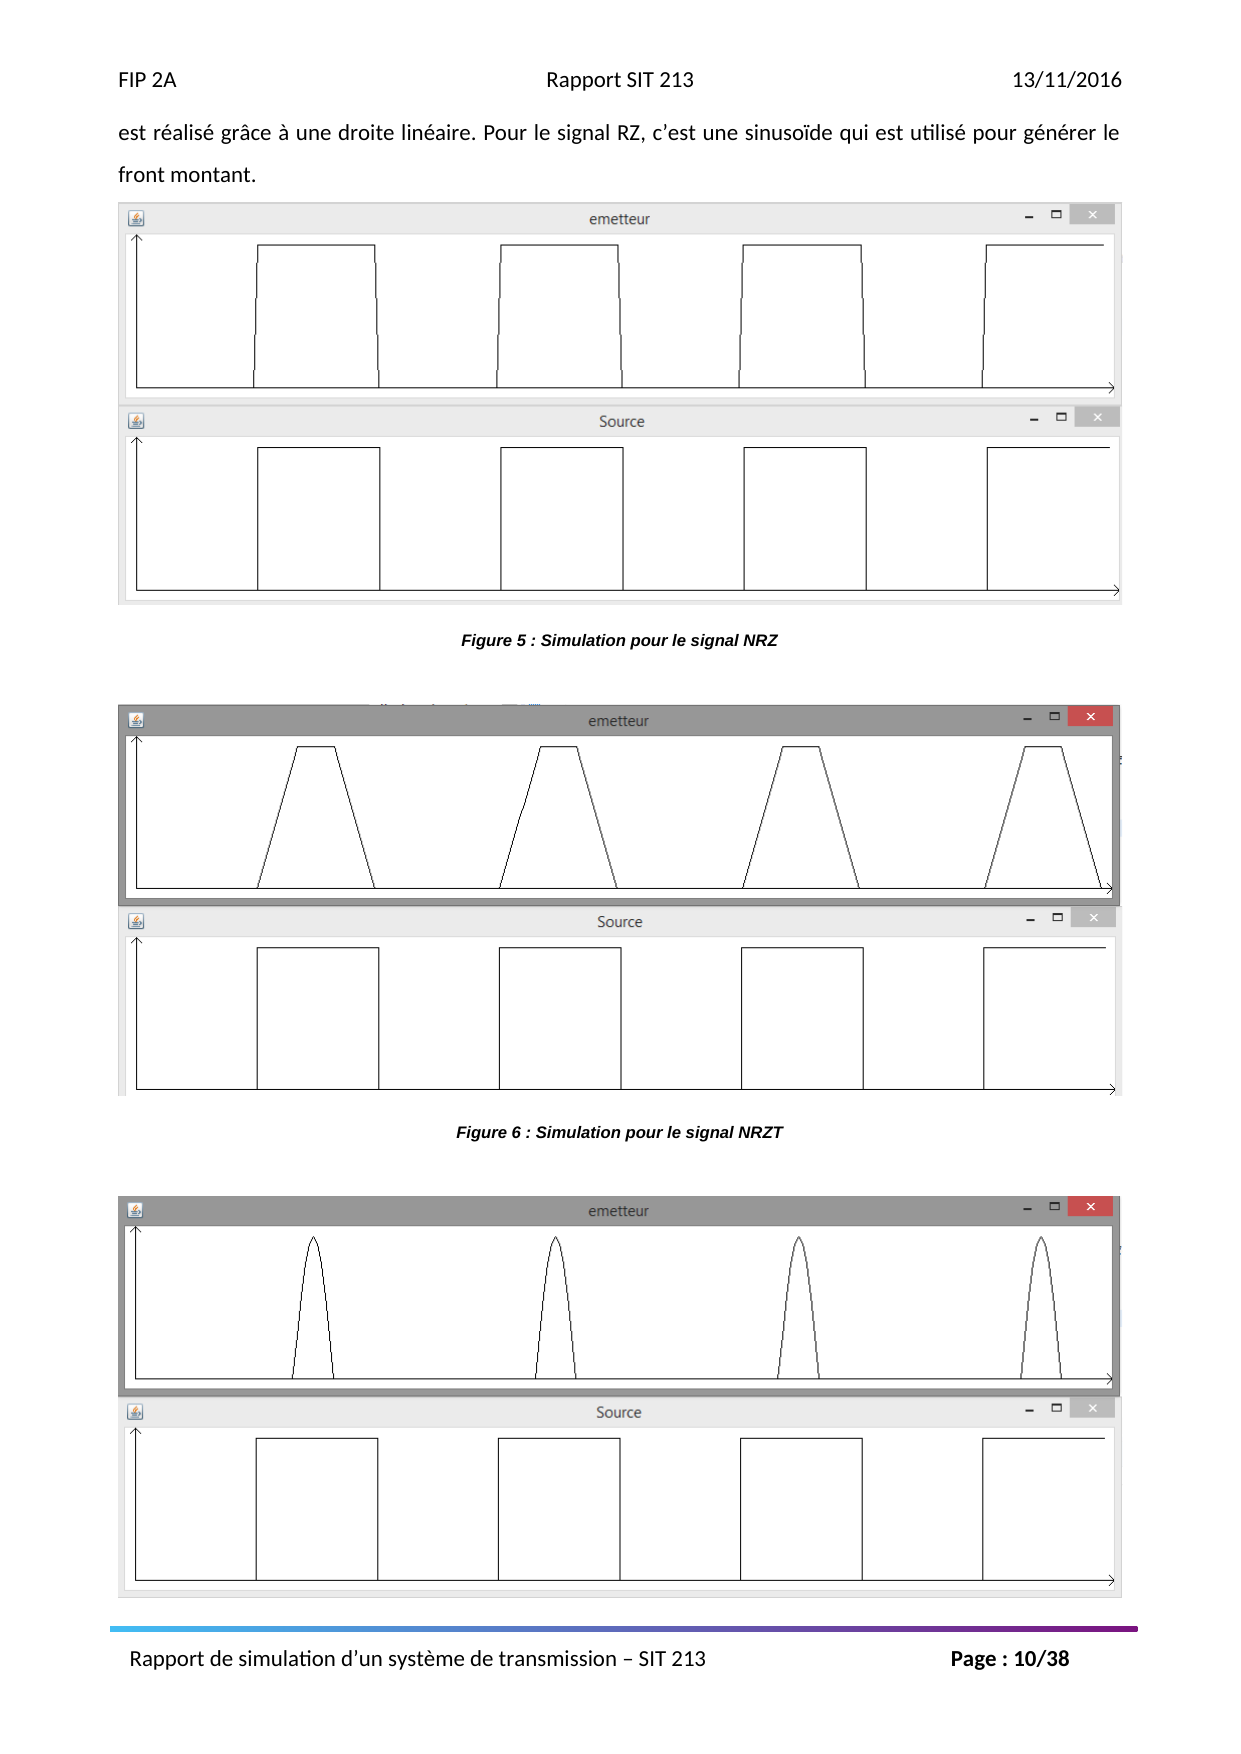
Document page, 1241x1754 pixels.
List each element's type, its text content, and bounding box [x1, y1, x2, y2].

picture [118, 1196, 1123, 1598]
picture [118, 704, 1123, 1096]
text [118, 118, 1122, 188]
text Figure 6 : Simulation pour le signal NRZT [118, 1122, 1122, 1142]
picture [118, 202, 1123, 605]
text Figure 5 : Simulation pour le signal NRZ [118, 631, 1122, 650]
